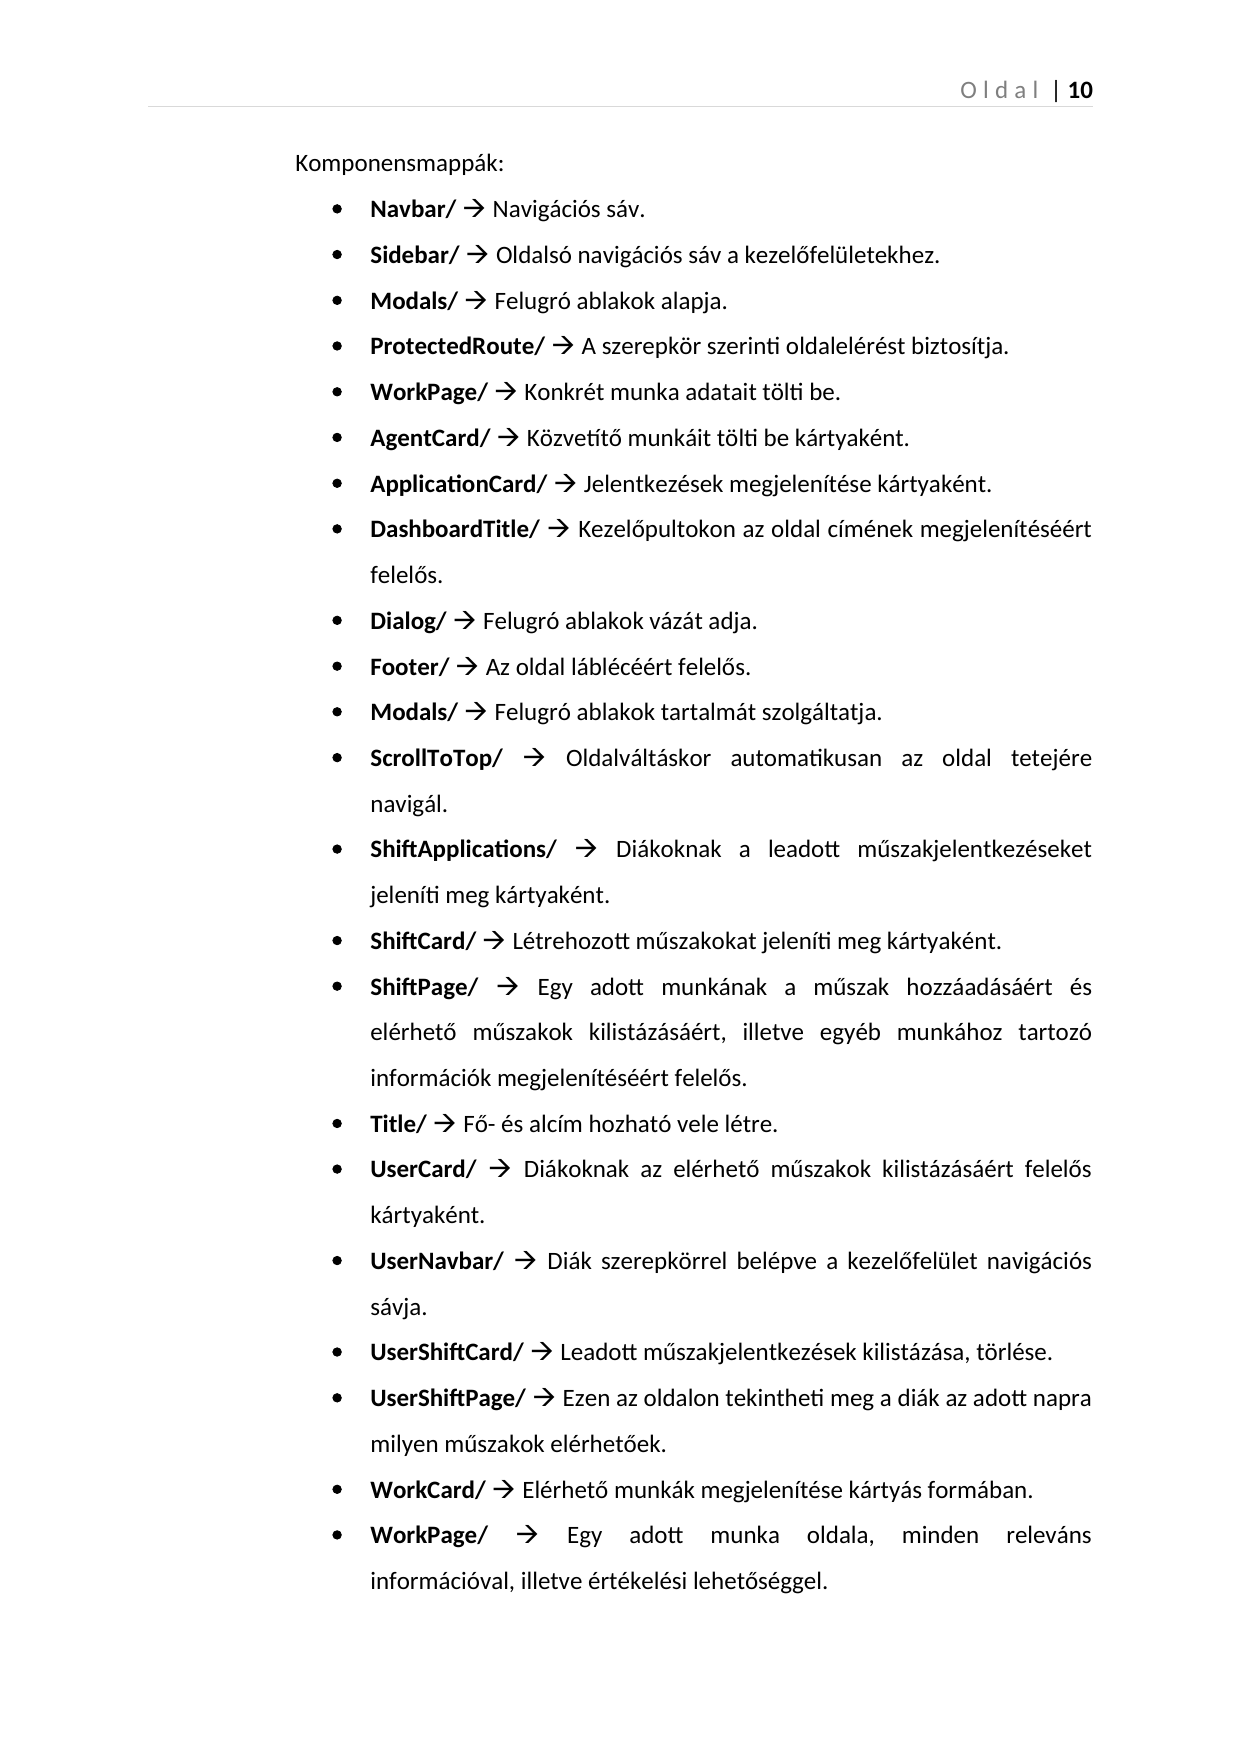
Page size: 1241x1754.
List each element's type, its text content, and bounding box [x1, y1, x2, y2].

text Komponensmappák: [295, 148, 1093, 178]
list Modals/ Felugró ablakok alapja. [333, 285, 1093, 315]
list UserCard/ Diákoknak az elérhető műszakok kilistázásáért felelős kártyaként. [333, 1154, 1093, 1230]
list Modals/ Felugró ablakok tartalmát szolgáltatja. [333, 696, 1093, 727]
list Title/ Fő- és alcím hozható vele létre. [333, 1108, 1093, 1138]
list ScrollToTop/ Oldalváltáskor automatikusan az oldal tetejére navigál. [333, 742, 1093, 818]
list ProtectedRoute/ A szerepkör szerinti oldalelérést biztosítja. [333, 331, 1093, 361]
list UserShiftPage/ Ezen az oldalon tekintheti meg a diák az adott napra milyen műszakok elérhetőek. [333, 1382, 1093, 1458]
list UserShiftCard/ Leadott műszakjelentkezések kilistázása, törlése. [333, 1337, 1093, 1367]
list Dialog/ Felugró ablakok vázát adja. [333, 605, 1093, 635]
list DashboardTitle/ Kezelőpultokon az oldal címének megjelenítéséért felelős. [333, 513, 1093, 590]
list WorkPage/ Egy adott munka oldala, minden releváns információval, illetve értékelési lehetőséggel. [333, 1519, 1093, 1596]
list WorkPage/ Konkrét munka adatait tölti be. [333, 376, 1093, 407]
list ShiftCard/ Létrehozott műszakokat jeleníti meg kártyaként. [333, 925, 1093, 956]
list Sidebar/ Oldalsó navigációs sáv a kezelőfelületekhez. [333, 239, 1093, 269]
list ApplicationCard/ Jelentkezések megjelenítése kártyaként. [333, 468, 1093, 498]
list ShiftApplications/ Diákoknak a leadott műszakjelentkezéseket jeleníti meg kártyaként. [333, 833, 1093, 910]
list AgentCard/ Közvetítő munkáit tölti be kártyaként. [333, 422, 1093, 452]
list ShiftPage/ Egy adott munkának a műszak hozzáadásáért és elérhető műszakok kilistázásáért, illetve egyéb munkához tartozó információk megjelenítéséért felelős. [333, 971, 1093, 1093]
list Navbar/ Navigációs sáv. [333, 193, 1093, 224]
list WorkCard/ Elérhető munkák megjelenítése kártyás formában. [333, 1474, 1093, 1504]
list Footer/ Az oldal láblécéért felelős. [333, 651, 1093, 681]
list UserNavbar/ Diák szerepkörrel belépve a kezelőfelület navigációs sávja. [333, 1245, 1093, 1321]
